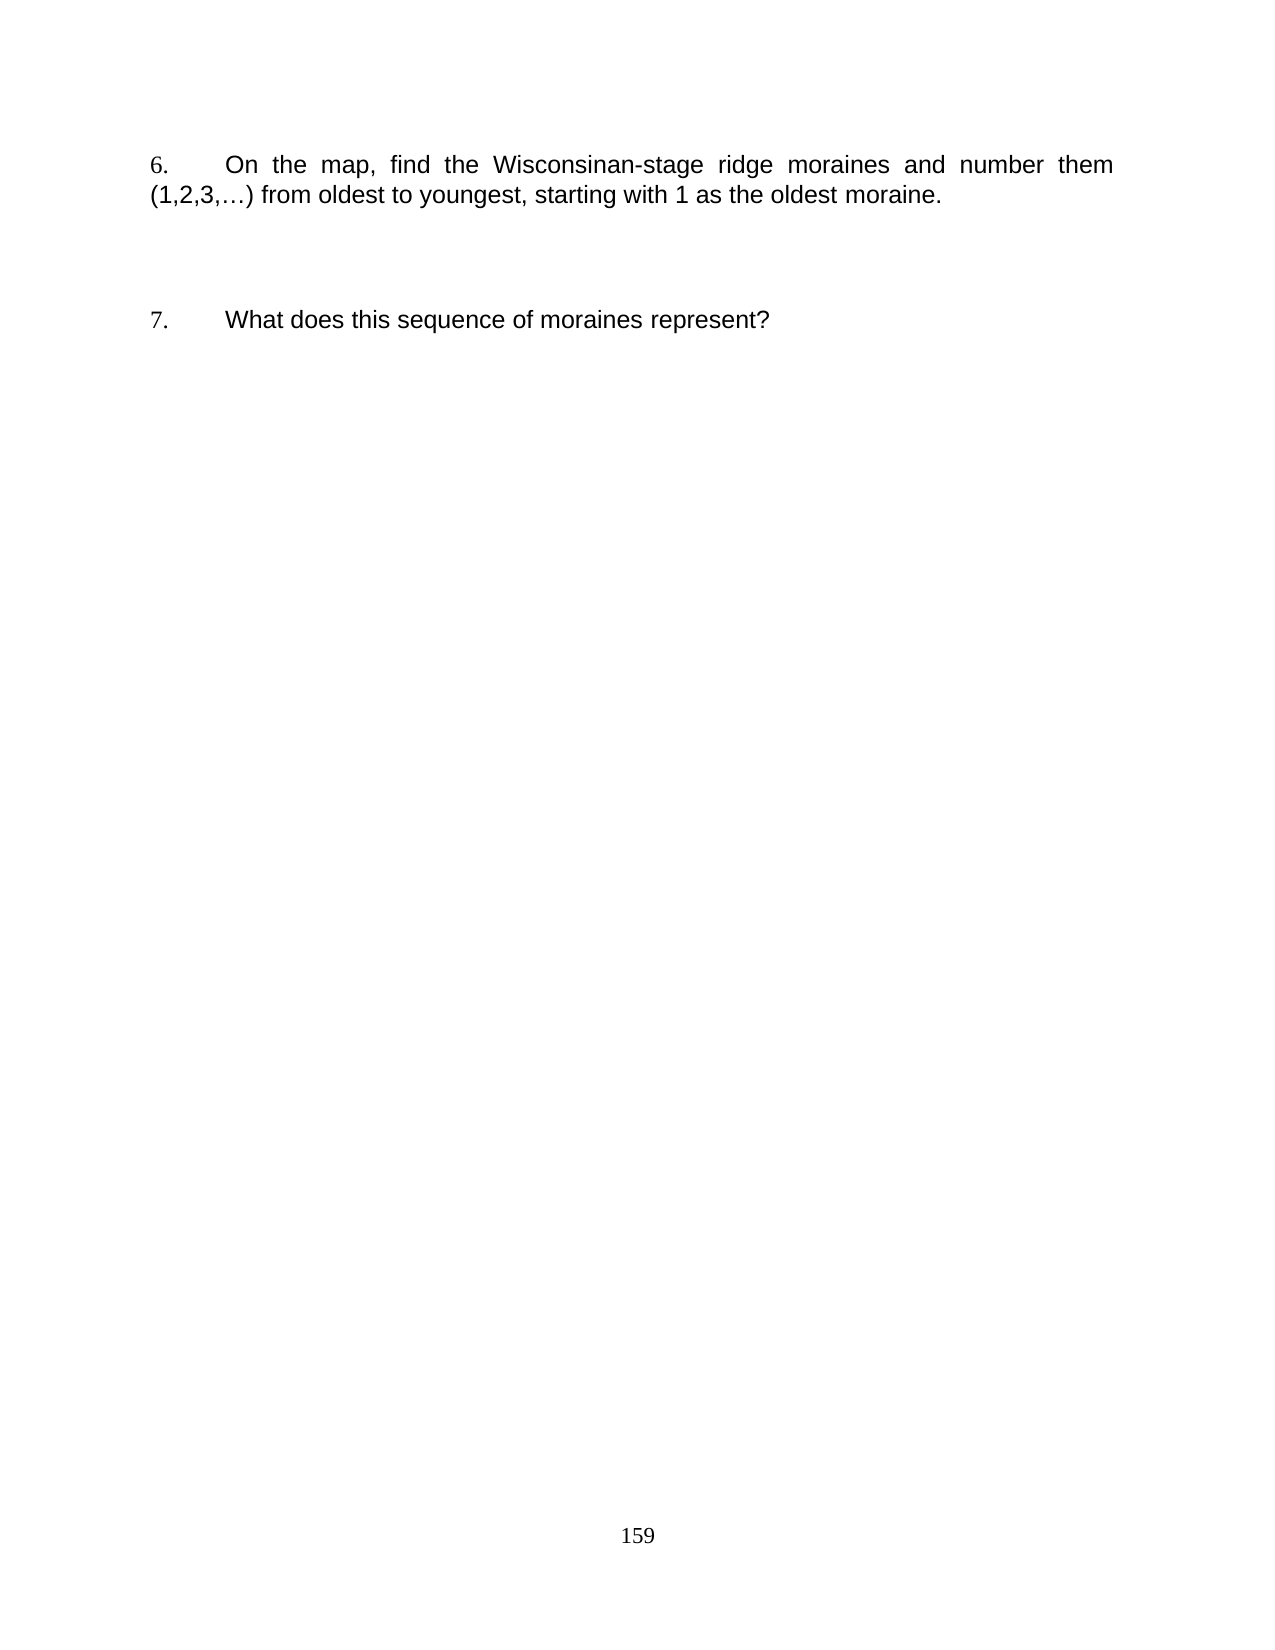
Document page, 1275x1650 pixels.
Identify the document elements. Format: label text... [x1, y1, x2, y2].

list What does this sequence of moraines represent? [150, 305, 1116, 333]
list On the map, find the Wisconsinan-stage ridge moraines and number them (1,2,3,…) from oldest to youngest, starting with 1 as the oldest moraine. [150, 150, 1116, 209]
